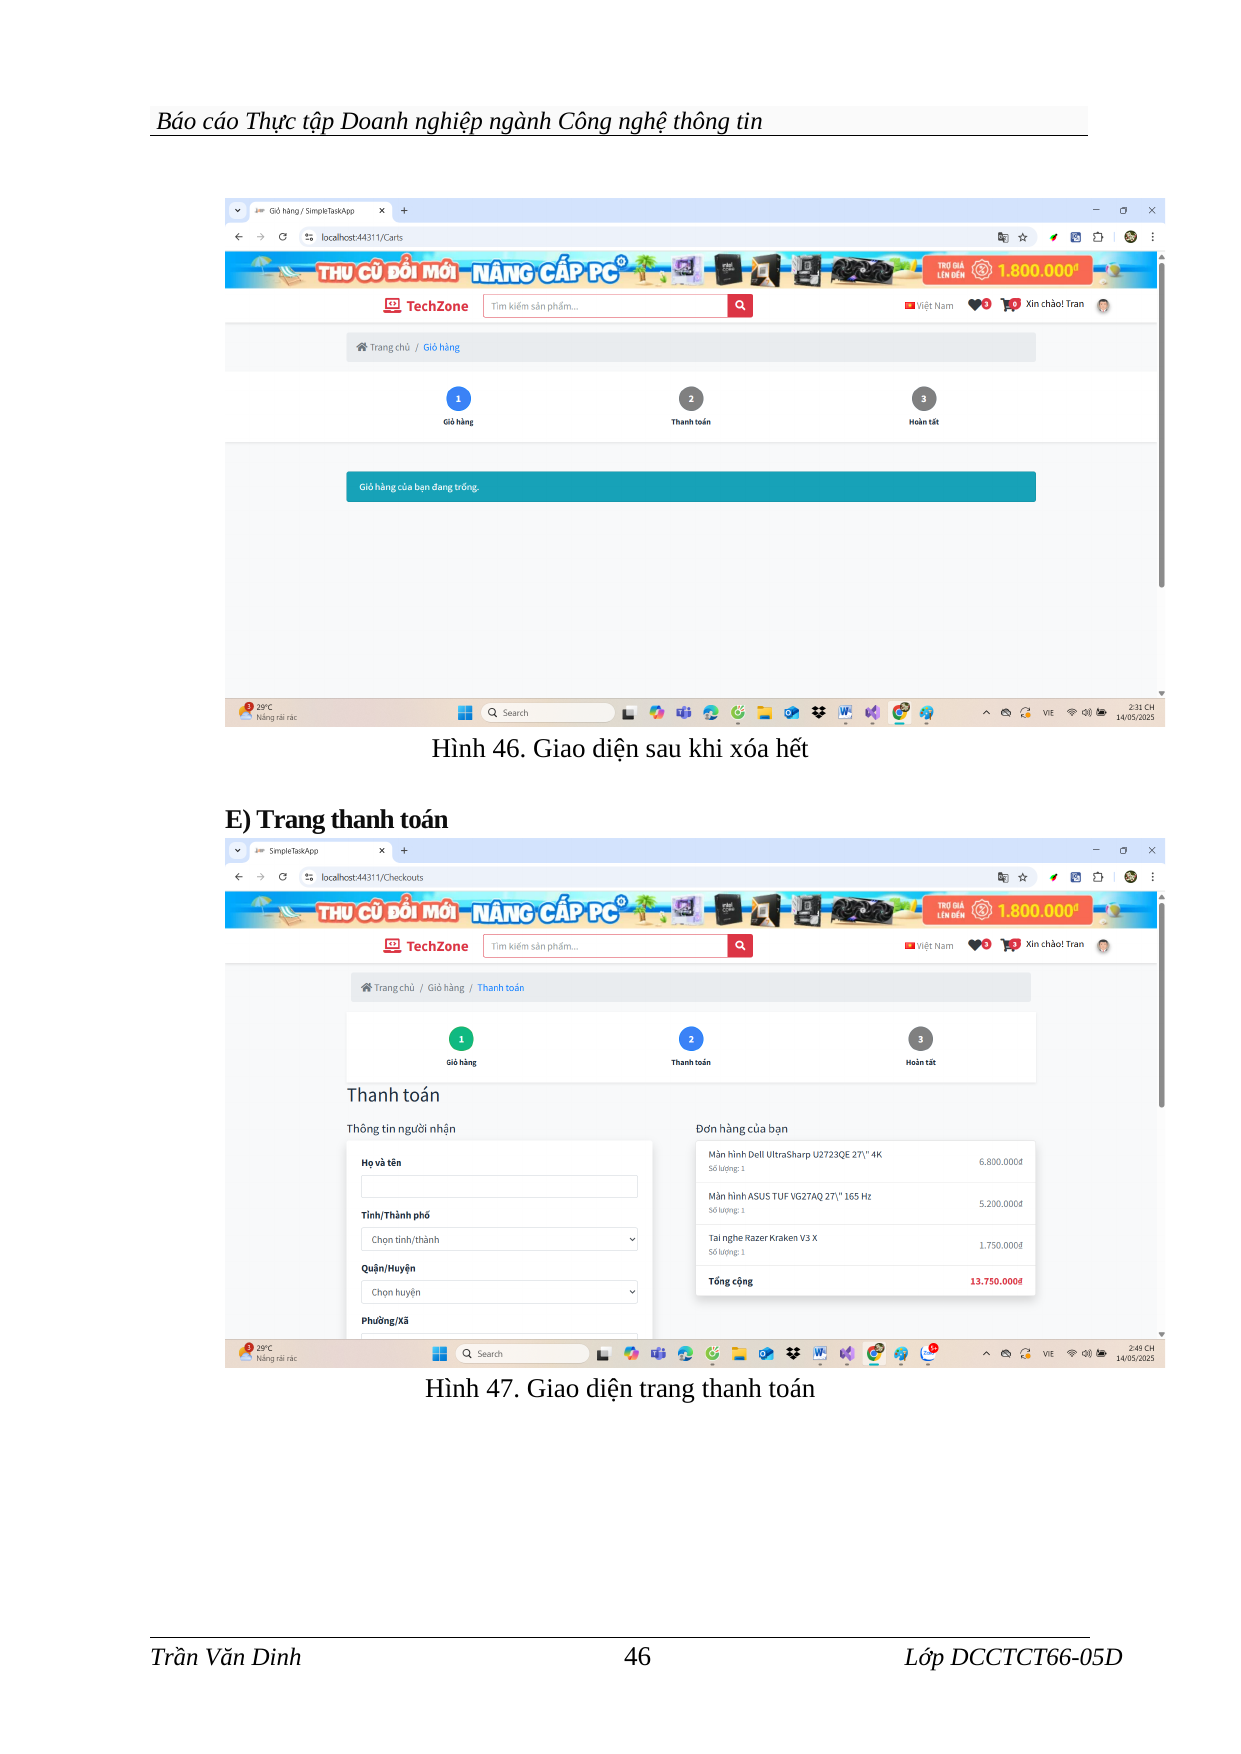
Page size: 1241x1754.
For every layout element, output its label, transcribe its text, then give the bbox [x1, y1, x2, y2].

picture [225, 198, 1166, 727]
text E) Trang thanh toán [225, 803, 1090, 834]
picture [225, 838, 1166, 1368]
